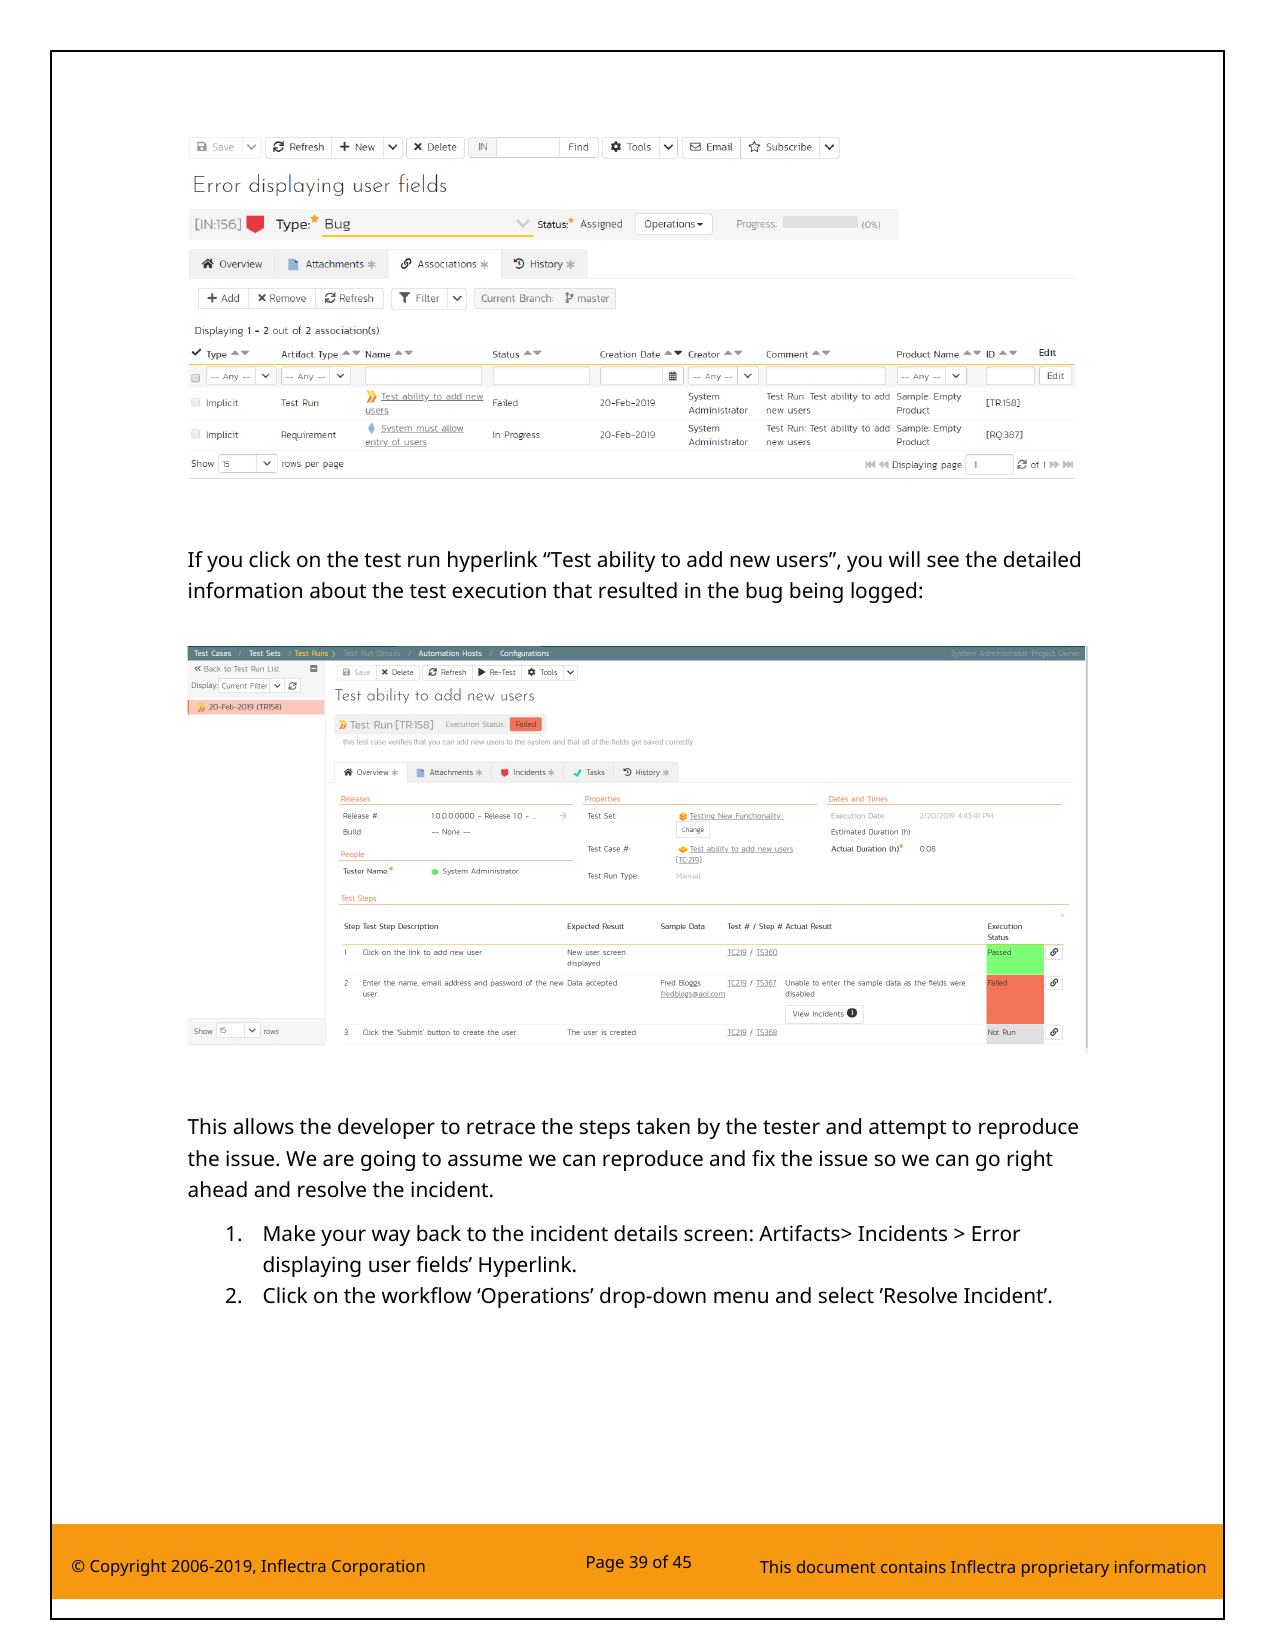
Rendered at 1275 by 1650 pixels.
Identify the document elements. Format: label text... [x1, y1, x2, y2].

list Make your way back to the incident details screen: Artifacts> Incidents > Error displaying user fields’ Hyperlink. [225, 1219, 1087, 1278]
list Click on the workflow ‘Operations’ drop-down menu and select ’Resolve Incident’. [225, 1281, 1087, 1310]
picture [187, 646, 1088, 1054]
picture [187, 135, 1088, 487]
text If you click on the test run hyperlink “Test ability to add new users”, you will see the detailed information about the test execution that resulted in the bug being logged: [187, 545, 1087, 605]
text This allows the developer to retrace the steps taken by the tester and attempt to reproduce the issue. We are going to assume we can reproduce and fix the issue so we can go right ahead and resolve the incident. [187, 1112, 1087, 1203]
